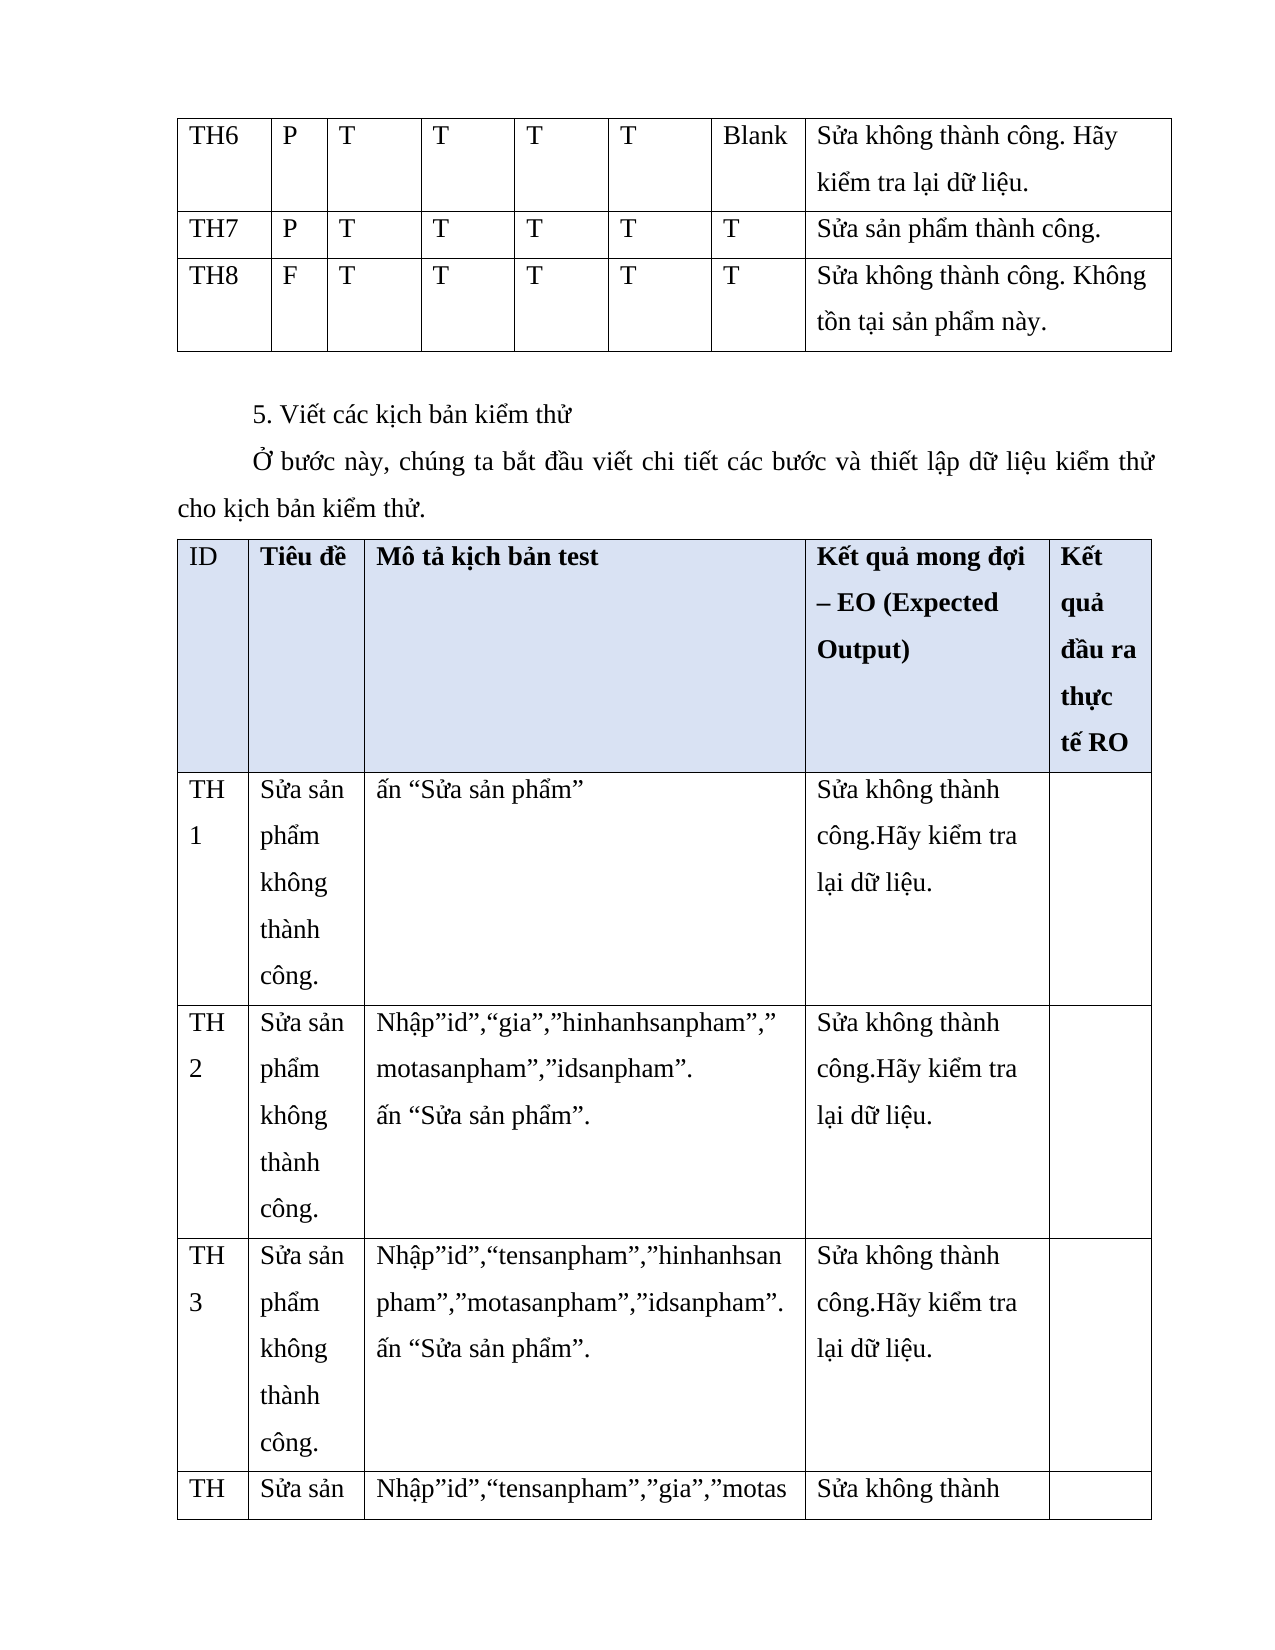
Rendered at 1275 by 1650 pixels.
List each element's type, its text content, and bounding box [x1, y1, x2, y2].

table_cell T [328, 119, 421, 211]
table_cell TH8 [178, 259, 271, 351]
table_cell T [422, 119, 514, 211]
table_cell Sửa sản phẩm thành công. [806, 212, 1171, 258]
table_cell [806, 119, 1171, 211]
table_cell TH7 [178, 212, 271, 258]
table_cell Sửa không thành công. Không tồn tại sản phẩm này. [806, 259, 1171, 351]
table_cell [1050, 1006, 1151, 1238]
table_cell T [609, 259, 711, 351]
table_cell F [272, 259, 327, 351]
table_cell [806, 1472, 1049, 1519]
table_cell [249, 1472, 364, 1519]
table_cell TH4 [178, 1472, 248, 1519]
table_cell T [515, 259, 608, 351]
table_cell T [422, 212, 514, 258]
table_header Kết quả đầu ra thực tế RO [1050, 540, 1151, 772]
table_cell TH2 [178, 1006, 248, 1238]
table_cell T [328, 259, 421, 351]
table_cell T [609, 119, 711, 211]
table_cell Sửa không thành công.Hãy kiểm tra lại dữ liệu. [806, 1239, 1049, 1471]
table_cell T [515, 212, 608, 258]
table_header Mô tả kịch bản test [365, 540, 805, 772]
table_cell Nhập”id”,“tensanpham”,”hinhanhsanpham”,”motasanpham”,”idsanpham”. ấn “Sửa sản phẩm”. [365, 1239, 805, 1471]
table_cell Sửa sản phẩm không thành công. [249, 1239, 364, 1471]
table_cell P [272, 119, 327, 211]
table_cell Sửa sản phẩm không thành công. [249, 773, 364, 1005]
table_cell Sửa không thành công.Hãy kiểm tra lại dữ liệu. [806, 773, 1049, 1005]
table_cell T [712, 259, 805, 351]
table_cell ấn “Sửa sản phẩm” [365, 773, 805, 1005]
table_header ID [178, 540, 248, 772]
table_cell Blank [712, 119, 805, 211]
table_cell TH6 [178, 119, 271, 211]
table_cell T [515, 119, 608, 211]
table_cell T [422, 259, 514, 351]
table_cell T [609, 212, 711, 258]
table_cell Nhập”id”,“gia”,”hinhanhsanpham”,”motasanpham”,”idsanpham”. ấn “Sửa sản phẩm”. [365, 1006, 805, 1238]
text Ở bước này, chúng ta bắt đầu viết chi tiết các bước và thiết lập dữ liệu kiểm thử cho kịch bản kiểm thử. [177, 445, 1157, 523]
table_cell TH1 [178, 773, 248, 1005]
table_cell Sửa sản phẩm không thành công. [249, 1006, 364, 1238]
table_header Kết quả mong đợi – EO (Expected Output) [806, 540, 1049, 772]
table_cell TH3 [178, 1239, 248, 1471]
table_cell P [272, 212, 327, 258]
table_cell T [712, 212, 805, 258]
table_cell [365, 1472, 805, 1519]
text 5. Viết các kịch bản kiểm thử [177, 398, 1157, 430]
table_cell [1050, 1472, 1151, 1519]
table_cell [1050, 773, 1151, 1005]
table_header Tiêu đề [249, 540, 364, 772]
table_cell [1050, 1239, 1151, 1471]
table_cell T [328, 212, 421, 258]
table_cell Sửa không thành công.Hãy kiểm tra lại dữ liệu. [806, 1006, 1049, 1238]
